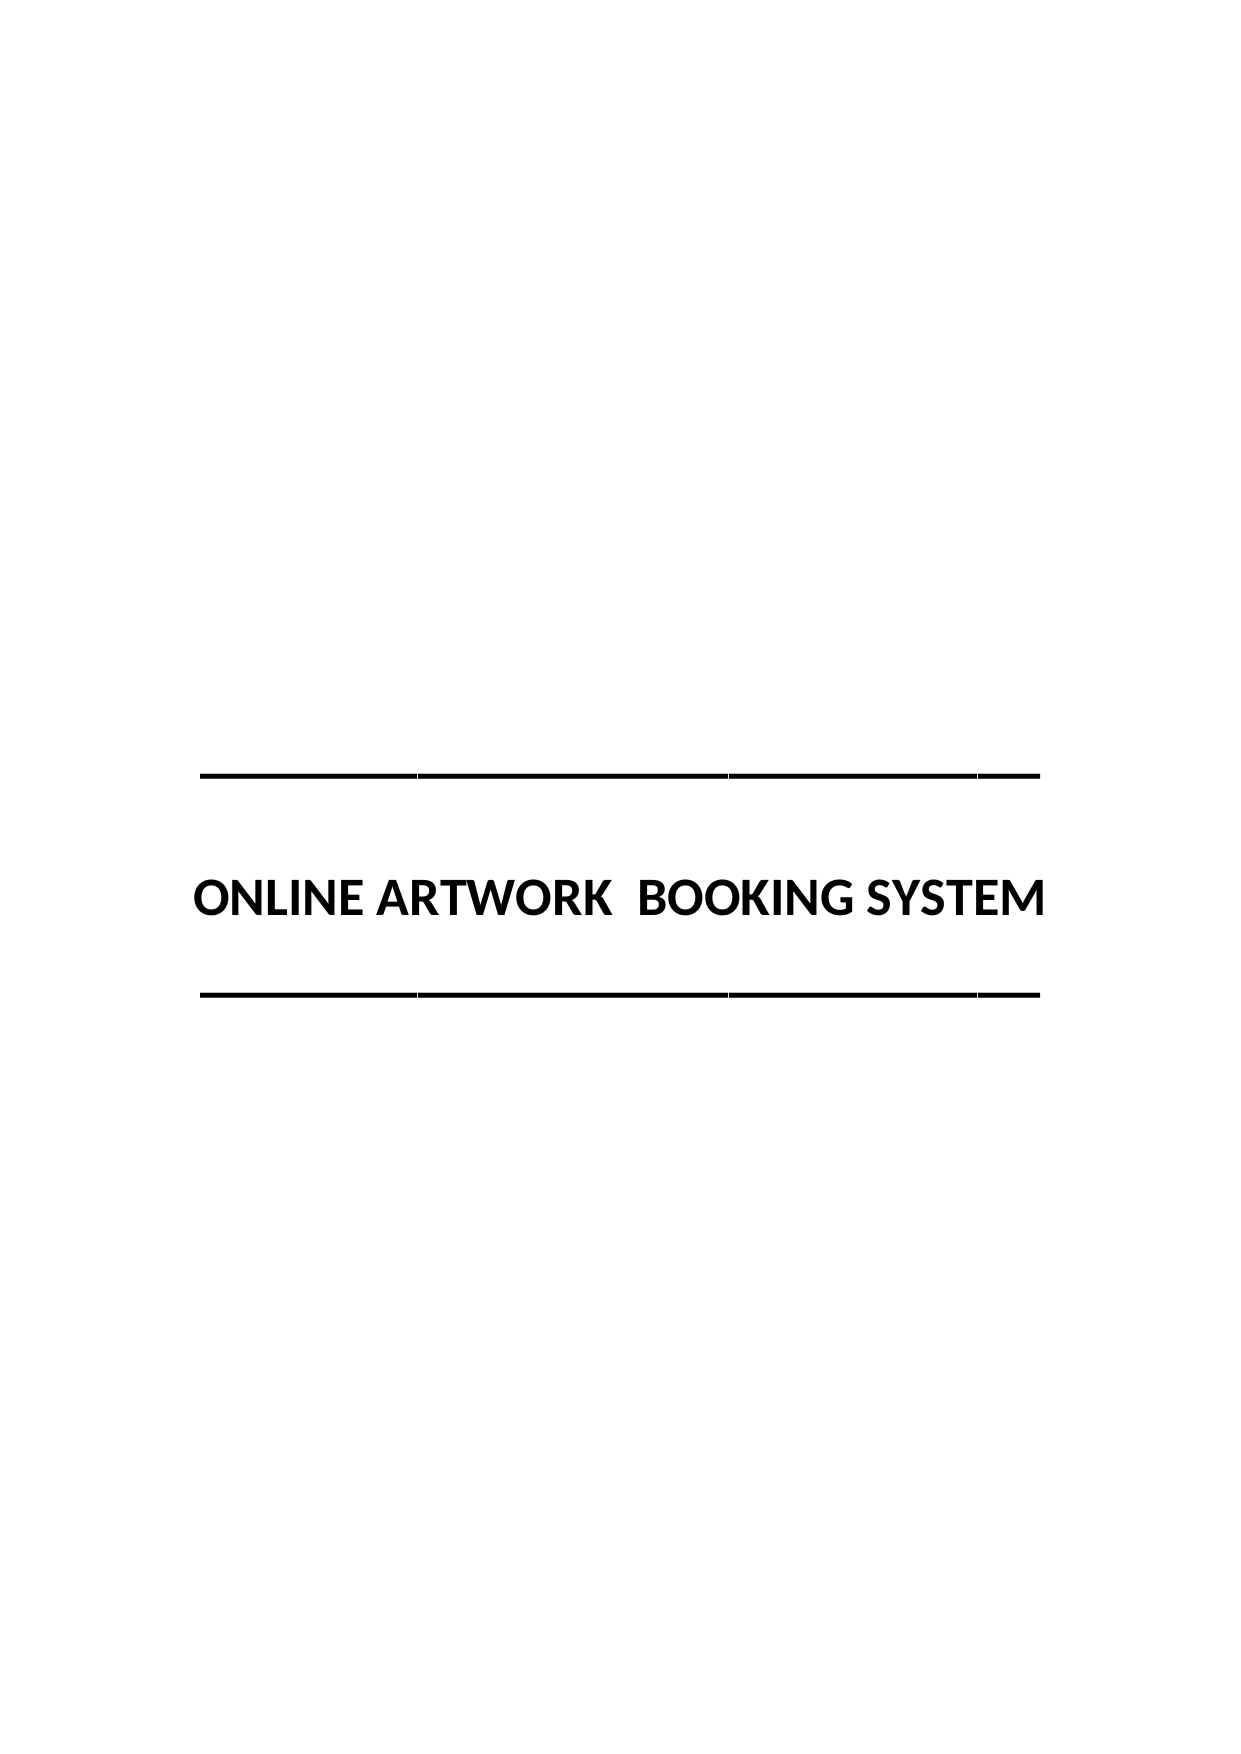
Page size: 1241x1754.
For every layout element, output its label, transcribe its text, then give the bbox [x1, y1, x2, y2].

text ___________________________ [150, 710, 1090, 786]
text ___________________________ [150, 929, 1090, 1005]
text ONLINE ARTWORK BOOKING SYSTEM [150, 863, 1090, 929]
